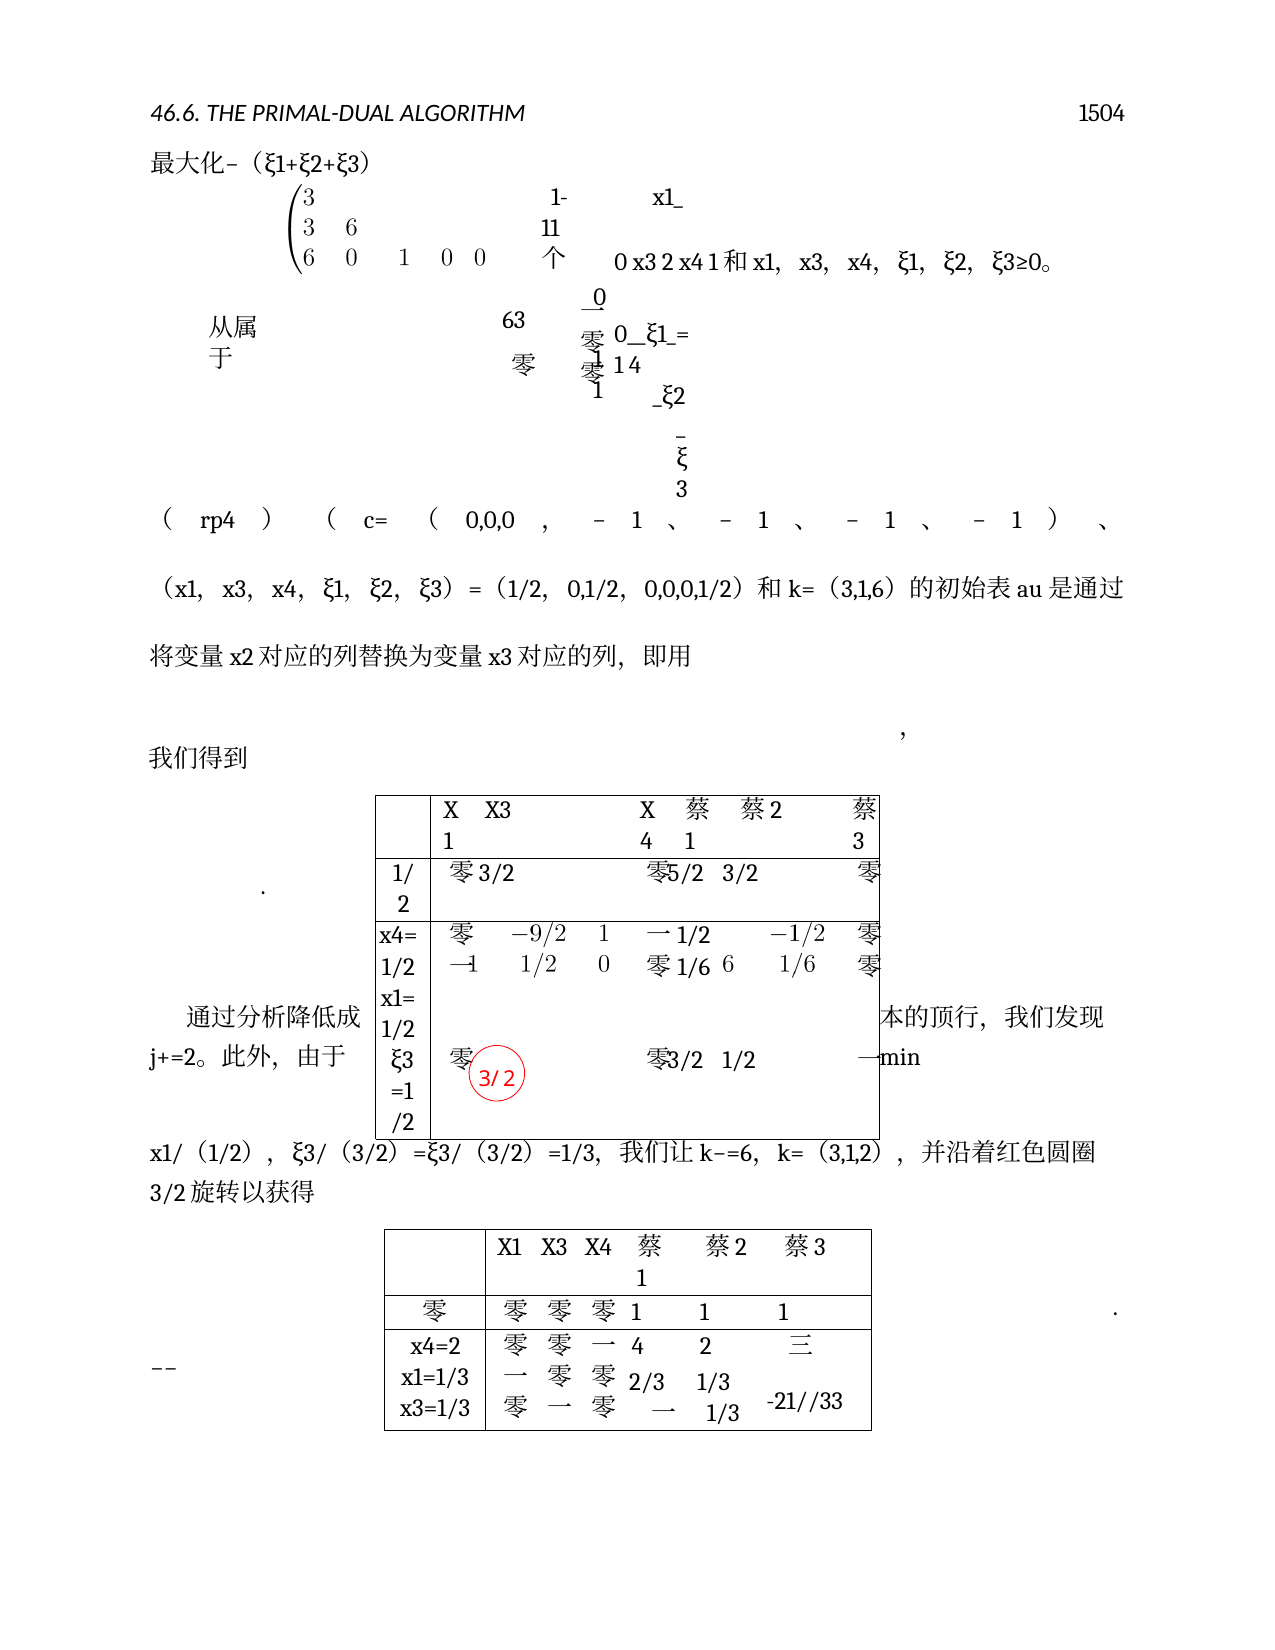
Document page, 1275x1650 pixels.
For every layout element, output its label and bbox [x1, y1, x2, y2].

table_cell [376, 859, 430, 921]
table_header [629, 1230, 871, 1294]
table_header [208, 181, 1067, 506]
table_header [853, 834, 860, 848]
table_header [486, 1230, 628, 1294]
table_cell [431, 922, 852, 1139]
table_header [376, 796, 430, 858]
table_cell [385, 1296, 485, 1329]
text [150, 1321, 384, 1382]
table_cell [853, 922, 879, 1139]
picture [468, 921, 640, 978]
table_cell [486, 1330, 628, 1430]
picture [722, 921, 853, 978]
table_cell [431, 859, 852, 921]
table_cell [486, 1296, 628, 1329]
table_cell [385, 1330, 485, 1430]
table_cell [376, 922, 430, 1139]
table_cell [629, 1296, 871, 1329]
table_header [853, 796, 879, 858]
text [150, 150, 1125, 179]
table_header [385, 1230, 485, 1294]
picture [287, 183, 502, 274]
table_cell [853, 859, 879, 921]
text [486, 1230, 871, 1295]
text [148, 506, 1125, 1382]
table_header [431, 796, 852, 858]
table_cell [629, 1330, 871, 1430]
